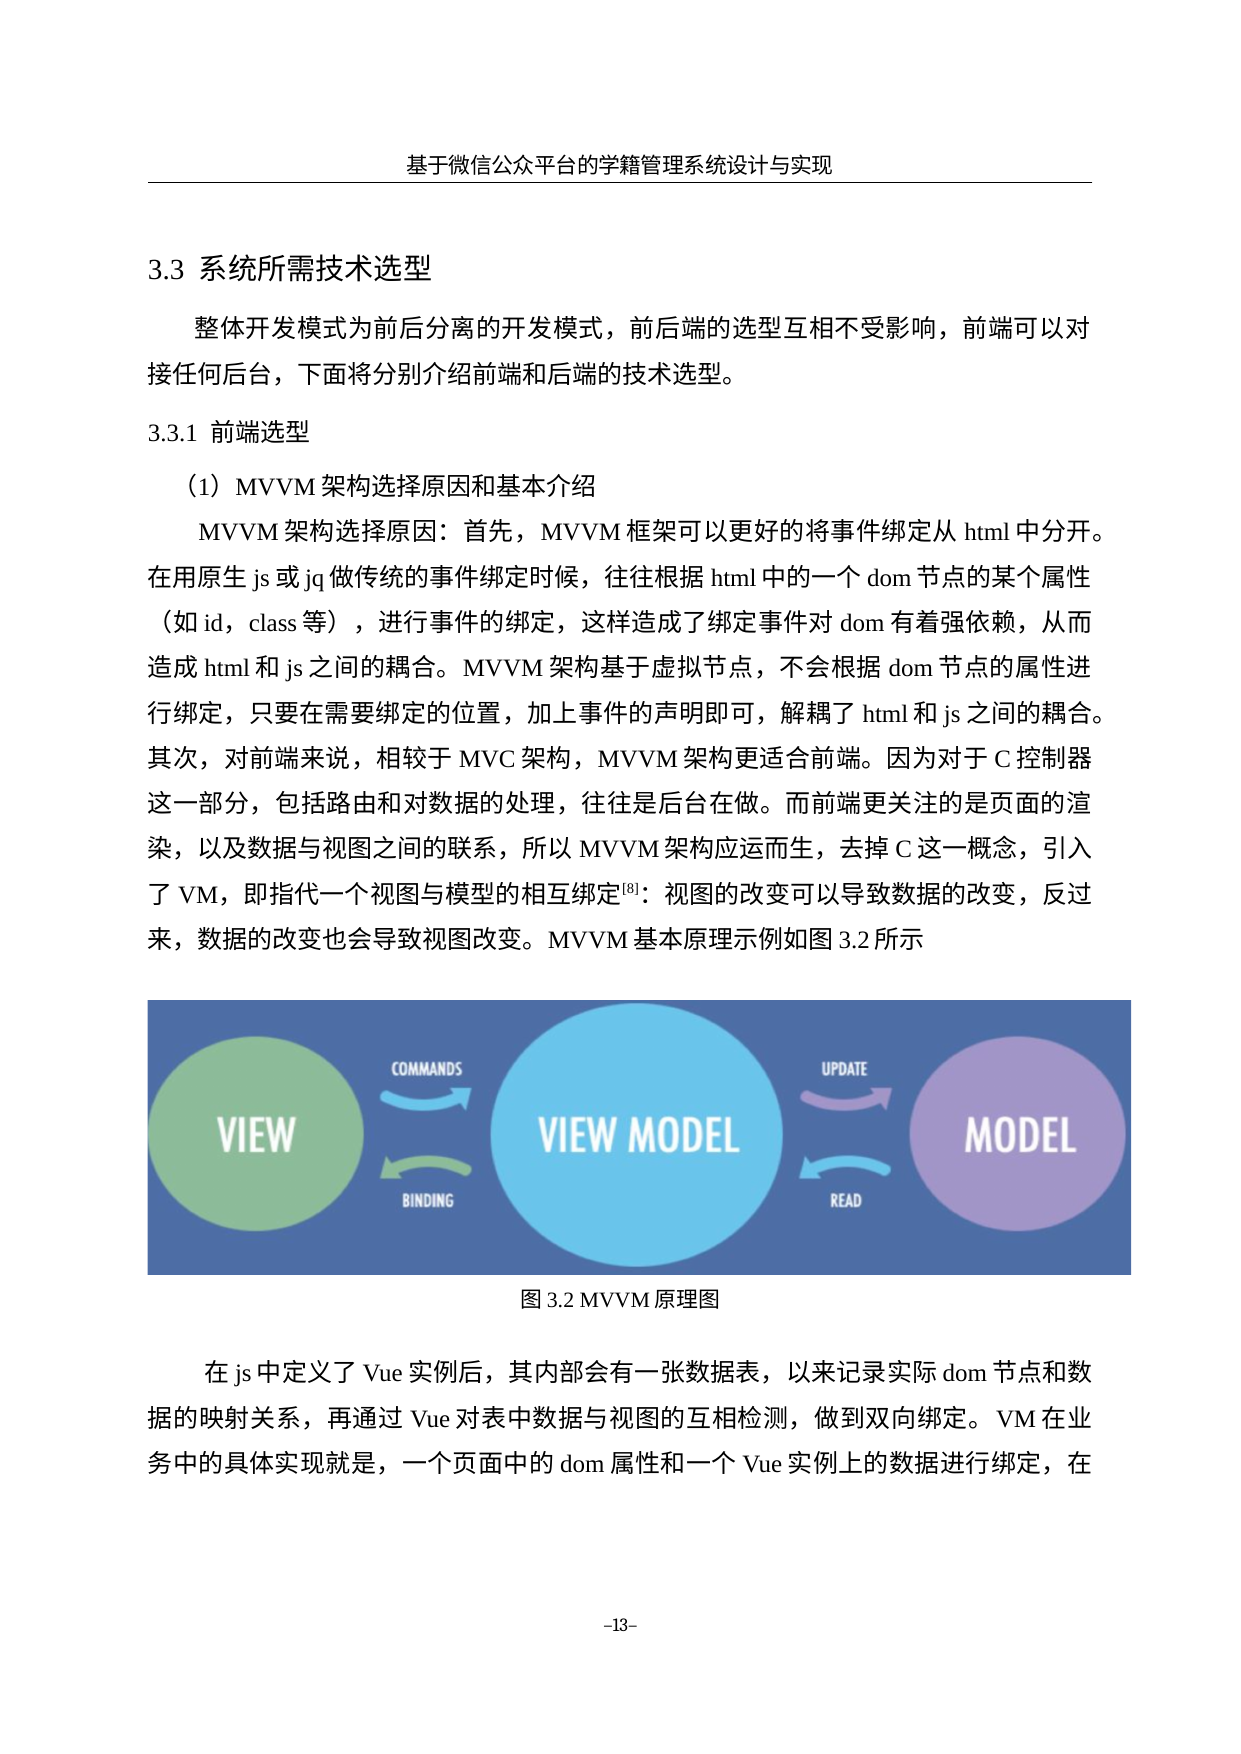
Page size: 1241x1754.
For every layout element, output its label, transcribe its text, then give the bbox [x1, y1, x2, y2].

text 图3.2 MVVM原理图 [148, 1282, 1092, 1313]
picture [147, 1000, 1132, 1275]
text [148, 1353, 1092, 1480]
text 整体开发模式为前后分离的开发模式，前后端的选型互相不受影响，前端可以对接任何后台，下面将分别介绍前端和后端的技术选型。 [148, 309, 1092, 391]
text MVVM架构选择原因：首先，MVVM框架可以更好的将事件绑定从html中分开。在用原生js或jq做传统的事件绑定时候，往往根据html中的一个dom节点的某个属性（如id，class等），进行事件的绑定，这样造成了绑定事件对dom有着强依赖，从而造成html和js之间的耦合。MVVM架构基于虚拟节点，不会根据dom节点的属性进行绑定，只要在需要绑定的位置，加上事件的声明即可，解耦了html和js之间的耦合。其次，对前端来说，相较于MVC架构，MVVM架构更适合前端。因为对于C控制器这一部分，包括路由和对数据的处理，往往是后台在做。而前端更关注的是页面的渲染，以及数据与视图之间的联系，所以MVVM架构应运而生，去掉C这一概念，引入了VM，即指代一个视图与模型的相互绑定[8]：视图的改变可以导致数据的改变，反过来，数据的改变也会导致视图改变。MVVM基本原理示例如图3.2所示 [148, 512, 1092, 956]
subtitle 3.3.1 前端选型 [148, 412, 1092, 448]
subtitle 3.3 系统所需技术选型 [148, 246, 1092, 288]
text （1）MVVM架构选择原因和基本介绍 [148, 466, 1092, 503]
